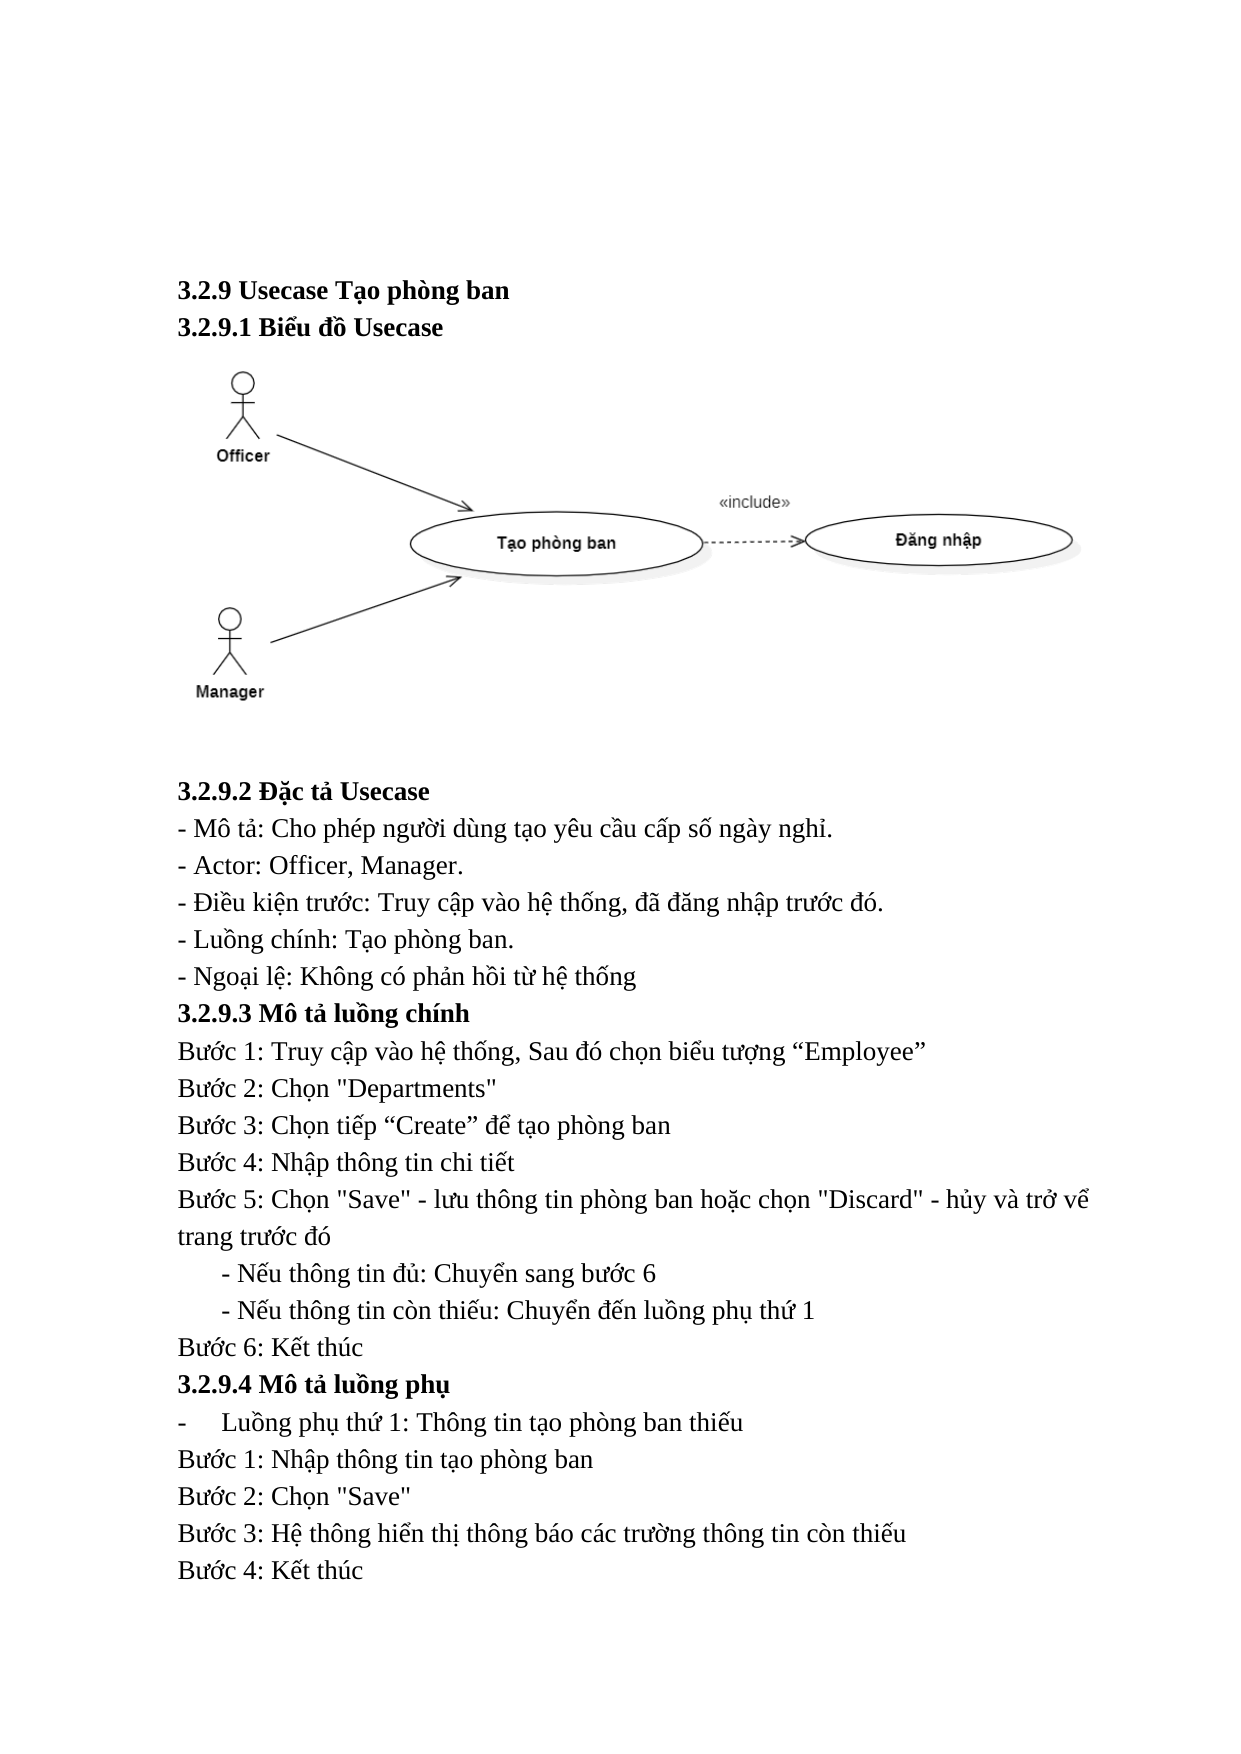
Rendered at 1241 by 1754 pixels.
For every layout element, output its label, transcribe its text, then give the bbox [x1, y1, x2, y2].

text 3.2.9.2 Đặc tả Usecase [177, 774, 1122, 807]
text Bước 2: Chọn "Save" [177, 1479, 1122, 1512]
text - Điều kiện trước: Truy cập vào hệ thống, đã đăng nhập trước đó. [177, 886, 1122, 918]
text 3.2.9.4 Mô tả luồng phụ [177, 1368, 1122, 1401]
text Bước 3: Chọn tiếp “Create” để tạo phòng ban [177, 1108, 1122, 1141]
text Bước 4: Kết thúc [177, 1553, 1122, 1586]
text Bước 2: Chọn "Departments" [177, 1071, 1122, 1104]
text - Nếu thông tin còn thiếu: Chuyển đến luồng phụ thứ 1 [177, 1294, 1122, 1326]
text - Luồng chính: Tạo phòng ban. [177, 923, 1122, 955]
text - Nếu thông tin đủ: Chuyển sang bước 6 [177, 1257, 1122, 1289]
text - Actor: Officer, Manager. [177, 849, 1122, 881]
text Bước 4: Nhập thông tin chi tiết [177, 1145, 1122, 1178]
text Bước 1: Truy cập vào hệ thống, Sau đó chọn biểu tượng “Employee” [177, 1034, 1122, 1067]
text Bước 5: Chọn "Save" - lưu thông tin phòng ban hoặc chọn "Discard" - hủy và trở vể trang trước đó [177, 1182, 1122, 1252]
text - Ngoại lệ: Không có phản hồi từ hệ thống [177, 960, 1122, 992]
text Bước 1: Nhập thông tin tạo phòng ban [177, 1442, 1122, 1475]
text - Luồng phụ thứ 1: Thông tin tạo phòng ban thiếu [177, 1405, 1122, 1438]
text 3.2.9.1 Biểu đồ Usecase [177, 310, 1122, 343]
text 3.2.9 Usecase Tạo phòng ban [177, 273, 1122, 306]
picture [177, 358, 1123, 759]
text Bước 6: Kết thúc [177, 1331, 1122, 1363]
text Bước 3: Hệ thông hiển thị thông báo các trường thông tin còn thiếu [177, 1516, 1122, 1549]
text - Mô tả: Cho phép người dùng tạo yêu cầu cấp số ngày nghỉ. [177, 812, 1122, 844]
text 3.2.9.3 Mô tả luồng chính [177, 997, 1122, 1029]
